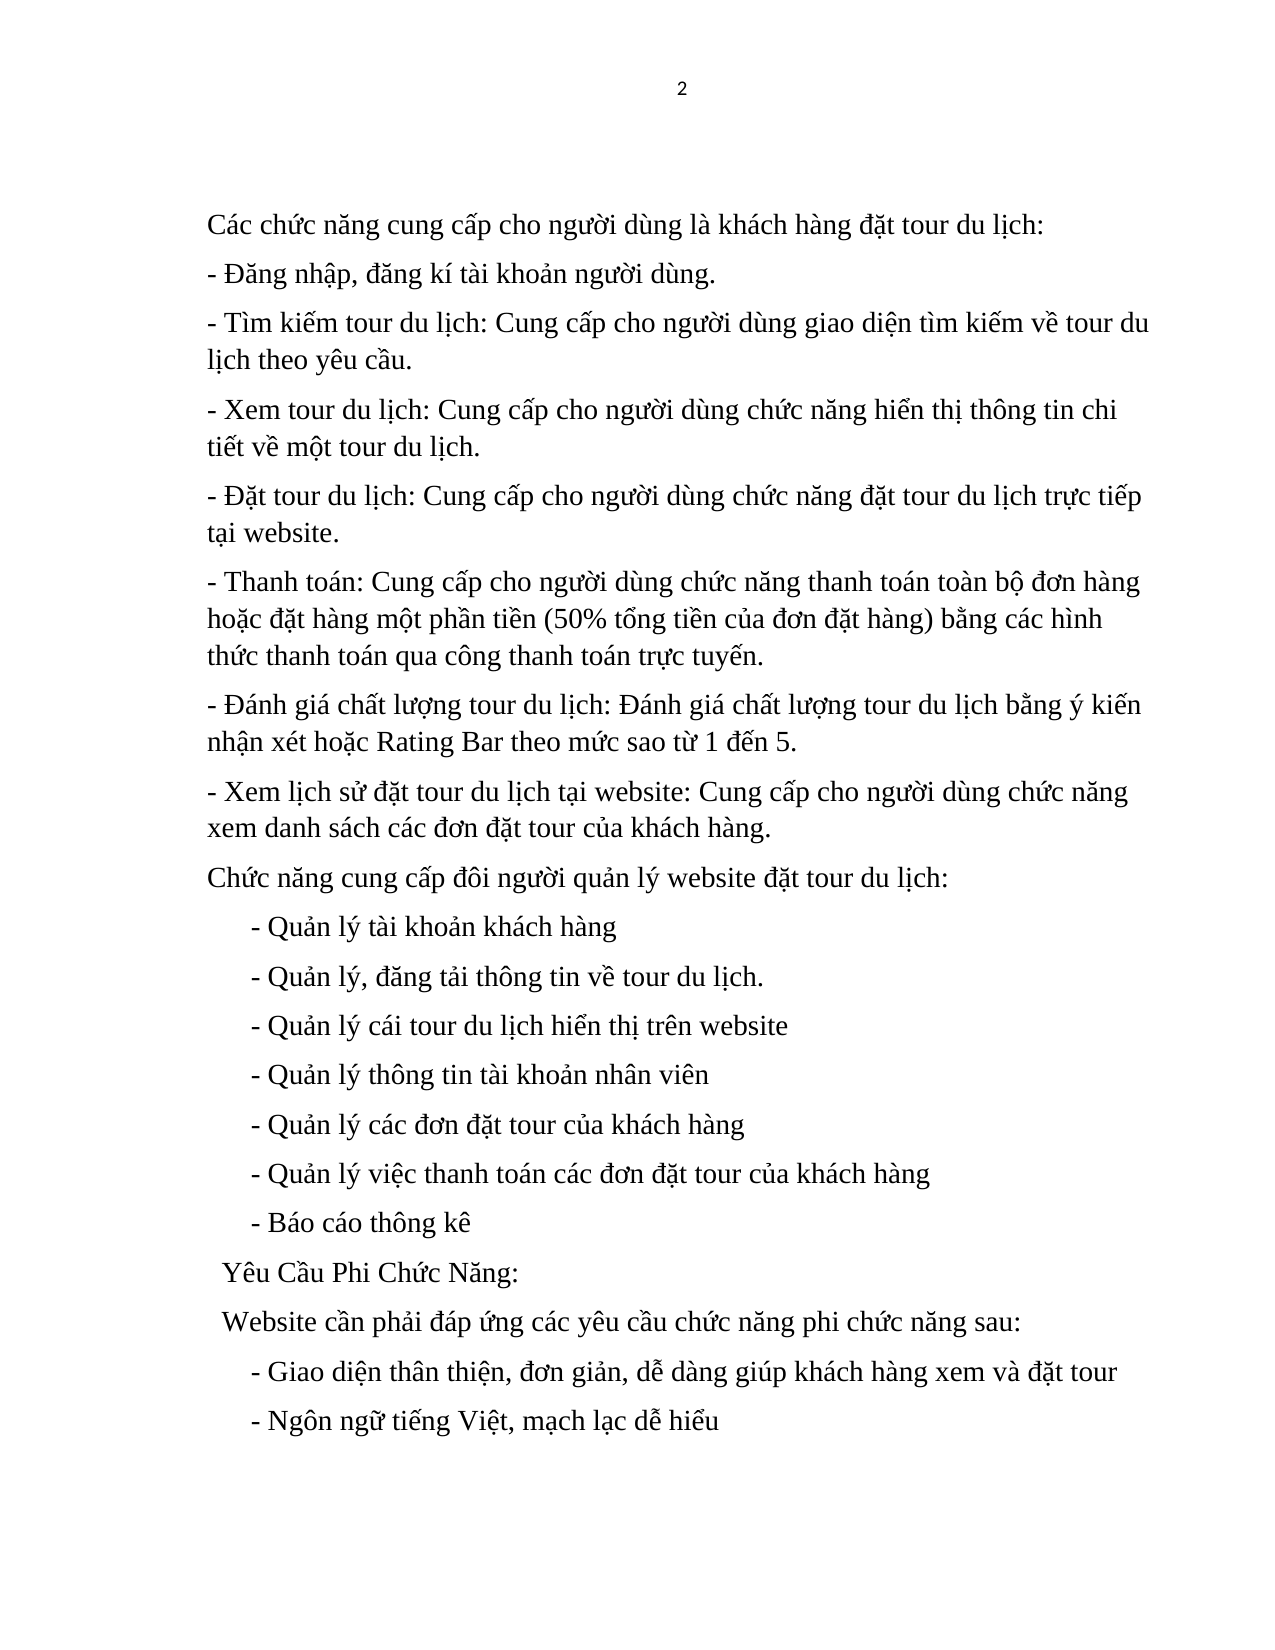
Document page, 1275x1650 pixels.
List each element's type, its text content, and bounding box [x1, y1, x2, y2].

text Website cần phải đáp ứng các yêu cầu chức năng phi chức năng sau: [207, 1304, 1157, 1338]
text - Đặt tour du lịch: Cung cấp cho người dùng chức năng đặt tour du lịch trực tiếp tại website. [207, 478, 1157, 548]
text - Đăng nhập, đăng kí tài khoản người dùng. [207, 256, 1157, 290]
text - Quản lý tài khoản khách hàng [207, 909, 1157, 943]
text Các chức năng cung cấp cho người dùng là khách hàng đặt tour du lịch: [207, 207, 1157, 240]
text - Quản lý cái tour du lịch hiển thị trên website [207, 1008, 1157, 1042]
text - Đánh giá chất lượng tour du lịch: Đánh giá chất lượng tour du lịch bằng ý kiến nhận xét hoặc Rating Bar theo mức sao từ 1 đến 5. [207, 687, 1157, 758]
text - Báo cáo thông kê [207, 1206, 1157, 1239]
text - Tìm kiếm tour du lịch: Cung cấp cho người dùng giao diện tìm kiếm về tour du lịch theo yêu cầu. [207, 306, 1157, 376]
text - Quản lý các đơn đặt tour của khách hàng [207, 1107, 1157, 1140]
text - Quản lý thông tin tài khoản nhân viên [207, 1057, 1157, 1091]
text - Giao diện thân thiện, đơn giản, dễ dàng giúp khách hàng xem và đặt tour [207, 1354, 1157, 1387]
text Yêu Cầu Phi Chức Năng: [207, 1255, 1157, 1288]
text - Xem tour du lịch: Cung cấp cho người dùng chức năng hiển thị thông tin chi tiết về một tour du lịch. [207, 392, 1157, 462]
text - Ngôn ngữ tiếng Việt, mạch lạc dễ hiểu [207, 1403, 1157, 1437]
text - Xem lịch sử đặt tour du lịch tại website: Cung cấp cho người dùng chức năng xem danh sách các đơn đặt tour của khách hàng. [207, 774, 1157, 844]
text - Quản lý, đăng tải thông tin về tour du lịch. [207, 959, 1157, 992]
text Chức năng cung cấp đôi người quản lý website đặt tour du lịch: [207, 860, 1157, 893]
text - Thanh toán: Cung cấp cho người dùng chức năng thanh toán toàn bộ đơn hàng hoặc đặt hàng một phần tiền (50% tổng tiền của đơn đặt hàng) bằng các hình thức thanh toán qua công thanh toán trực tuyến. [207, 564, 1157, 672]
text - Quản lý việc thanh toán các đơn đặt tour của khách hàng [207, 1156, 1157, 1190]
